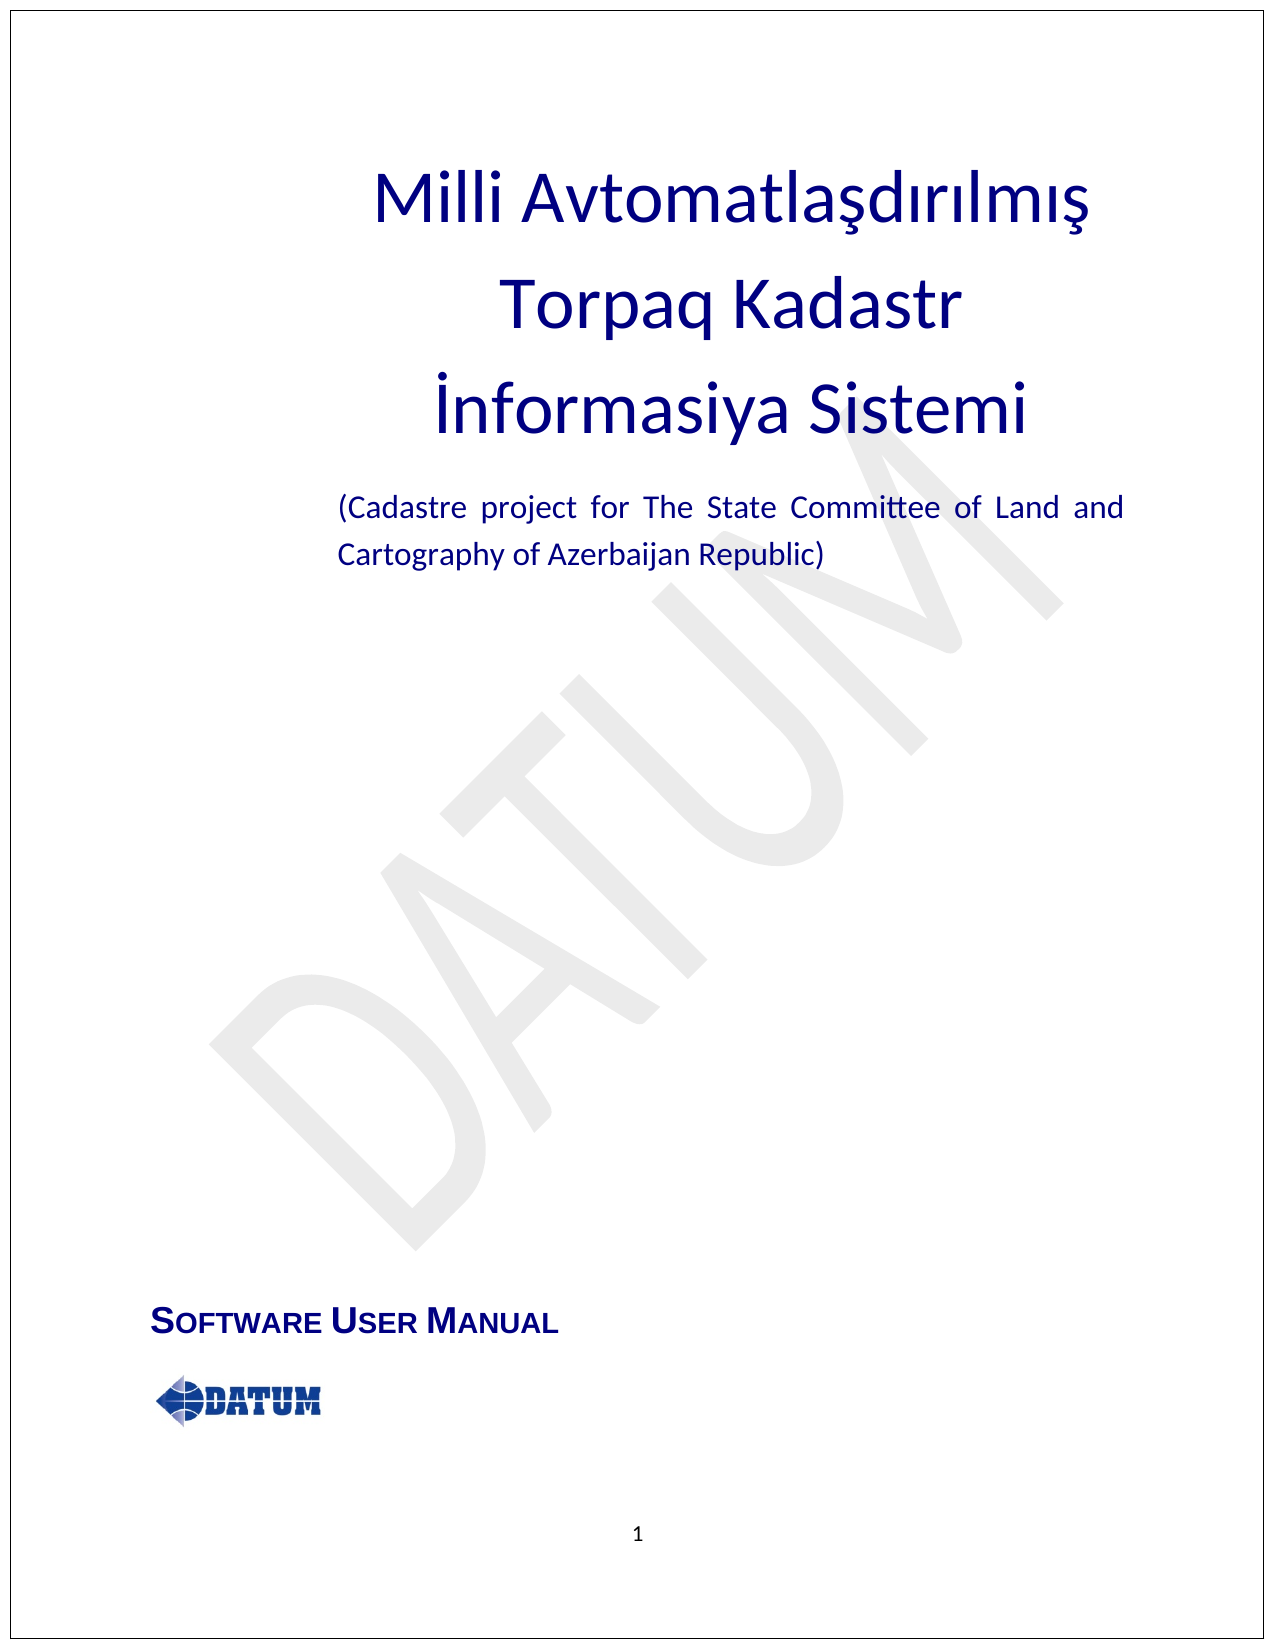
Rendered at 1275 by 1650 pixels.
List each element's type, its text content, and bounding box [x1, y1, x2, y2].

picture [150, 1368, 327, 1434]
text SOFTWARE USER MANUAL [150, 1298, 1125, 1341]
text Milli Avtomatlaşdırılmış Torpaq Kadastr İnformasiya Sistemi [337, 150, 1125, 452]
text (Cadastre project for The State Committee of Land and Cartography of Azerbaijan Republic) [337, 486, 1125, 574]
